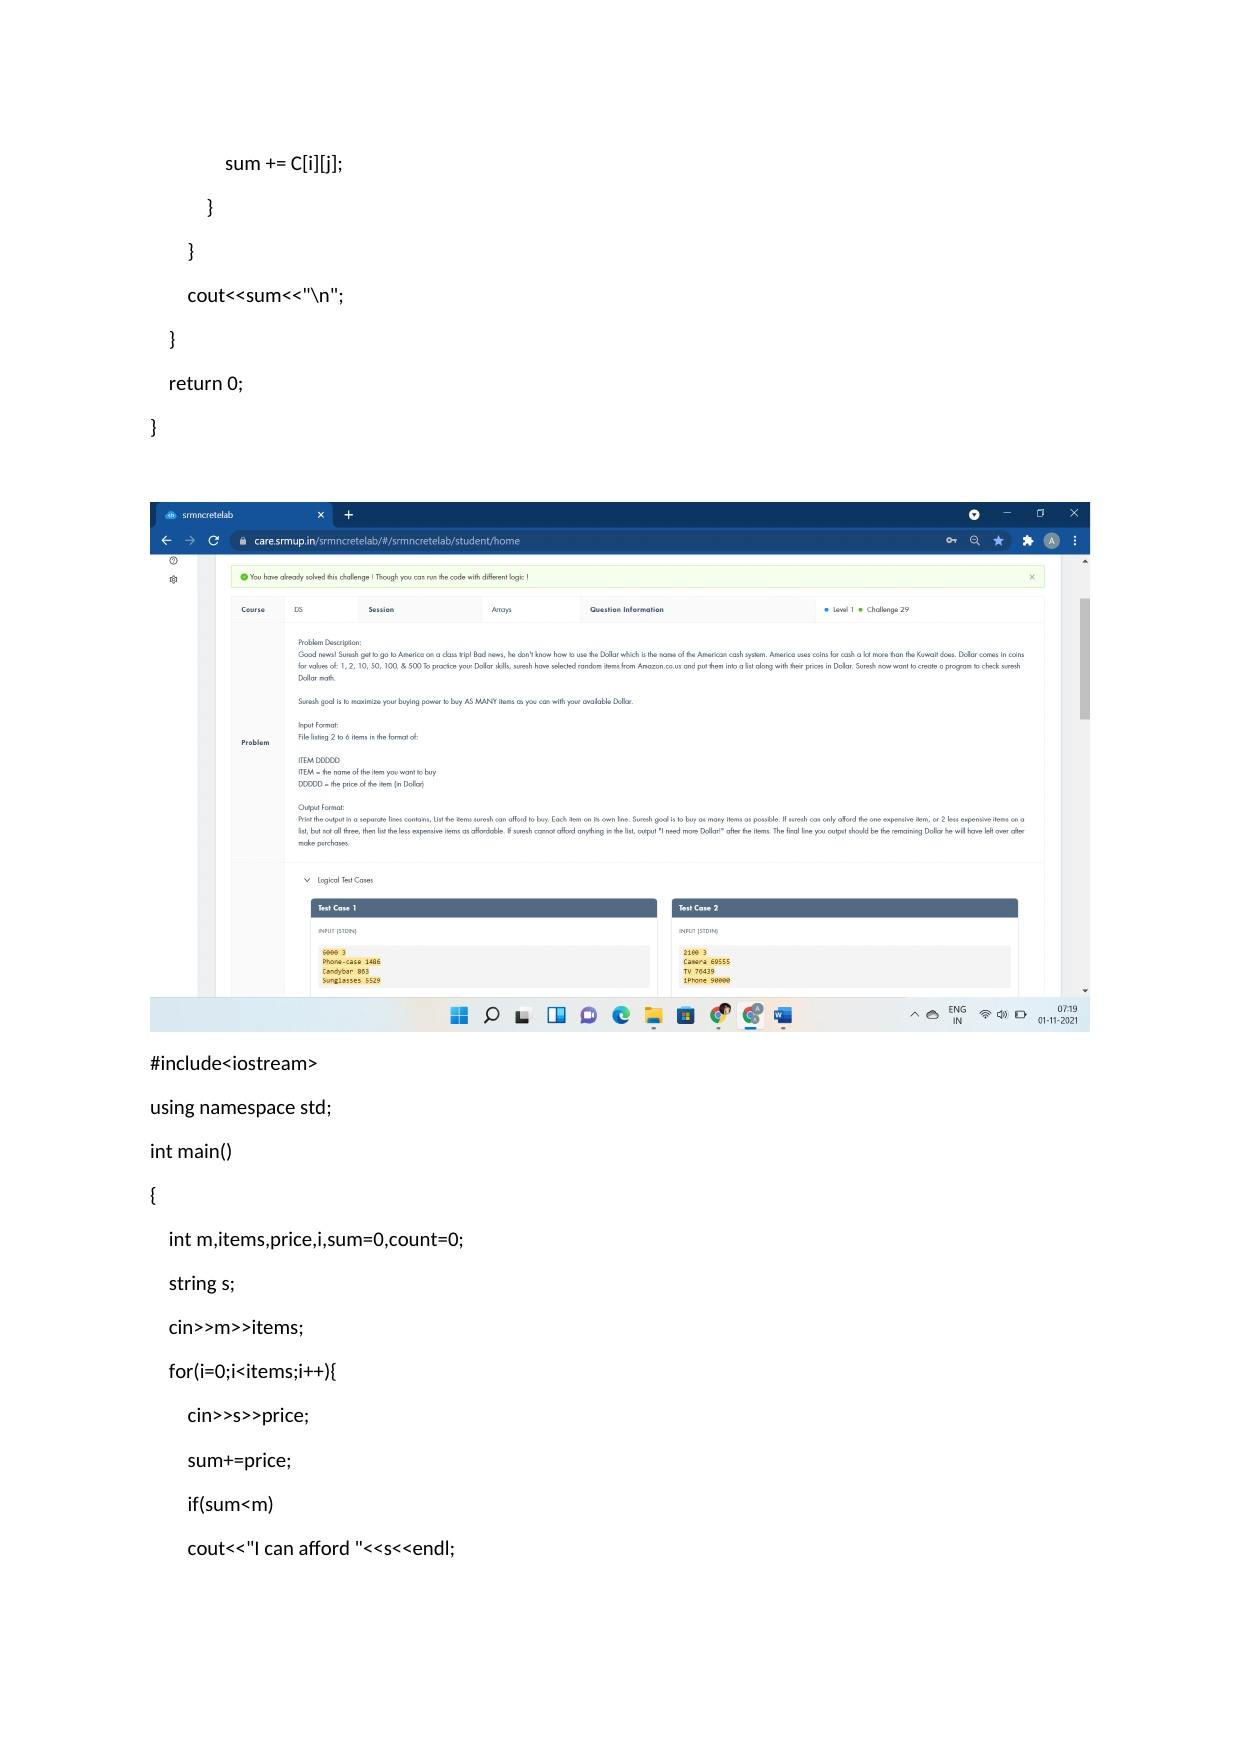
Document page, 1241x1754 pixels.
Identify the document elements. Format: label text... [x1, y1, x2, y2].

text cin>>m>>items; [150, 1314, 1090, 1340]
text for(i=0;i<items;i++){ [150, 1359, 1090, 1384]
text return 0; [150, 370, 1090, 396]
text } [150, 326, 1090, 352]
text #include<iostream> [150, 1050, 1090, 1076]
text using namespace std; [150, 1094, 1090, 1120]
text sum += C[i][j]; [150, 150, 1090, 175]
text } [150, 238, 1090, 263]
text string s; [150, 1271, 1090, 1296]
text } [150, 194, 1090, 219]
text cin>>s>>price; [150, 1403, 1090, 1428]
text sum+=price; [150, 1447, 1090, 1472]
text } [150, 414, 1090, 440]
picture [150, 502, 1091, 1032]
text int m,items,price,i,sum=0,count=0; [150, 1226, 1090, 1252]
text int main() [150, 1138, 1090, 1164]
text { [150, 1182, 1090, 1208]
text cout<<"I can afford "<<s<<endl; [150, 1535, 1090, 1560]
text if(sum<m) [150, 1491, 1090, 1516]
text cout<<sum<<"\n"; [150, 282, 1090, 308]
